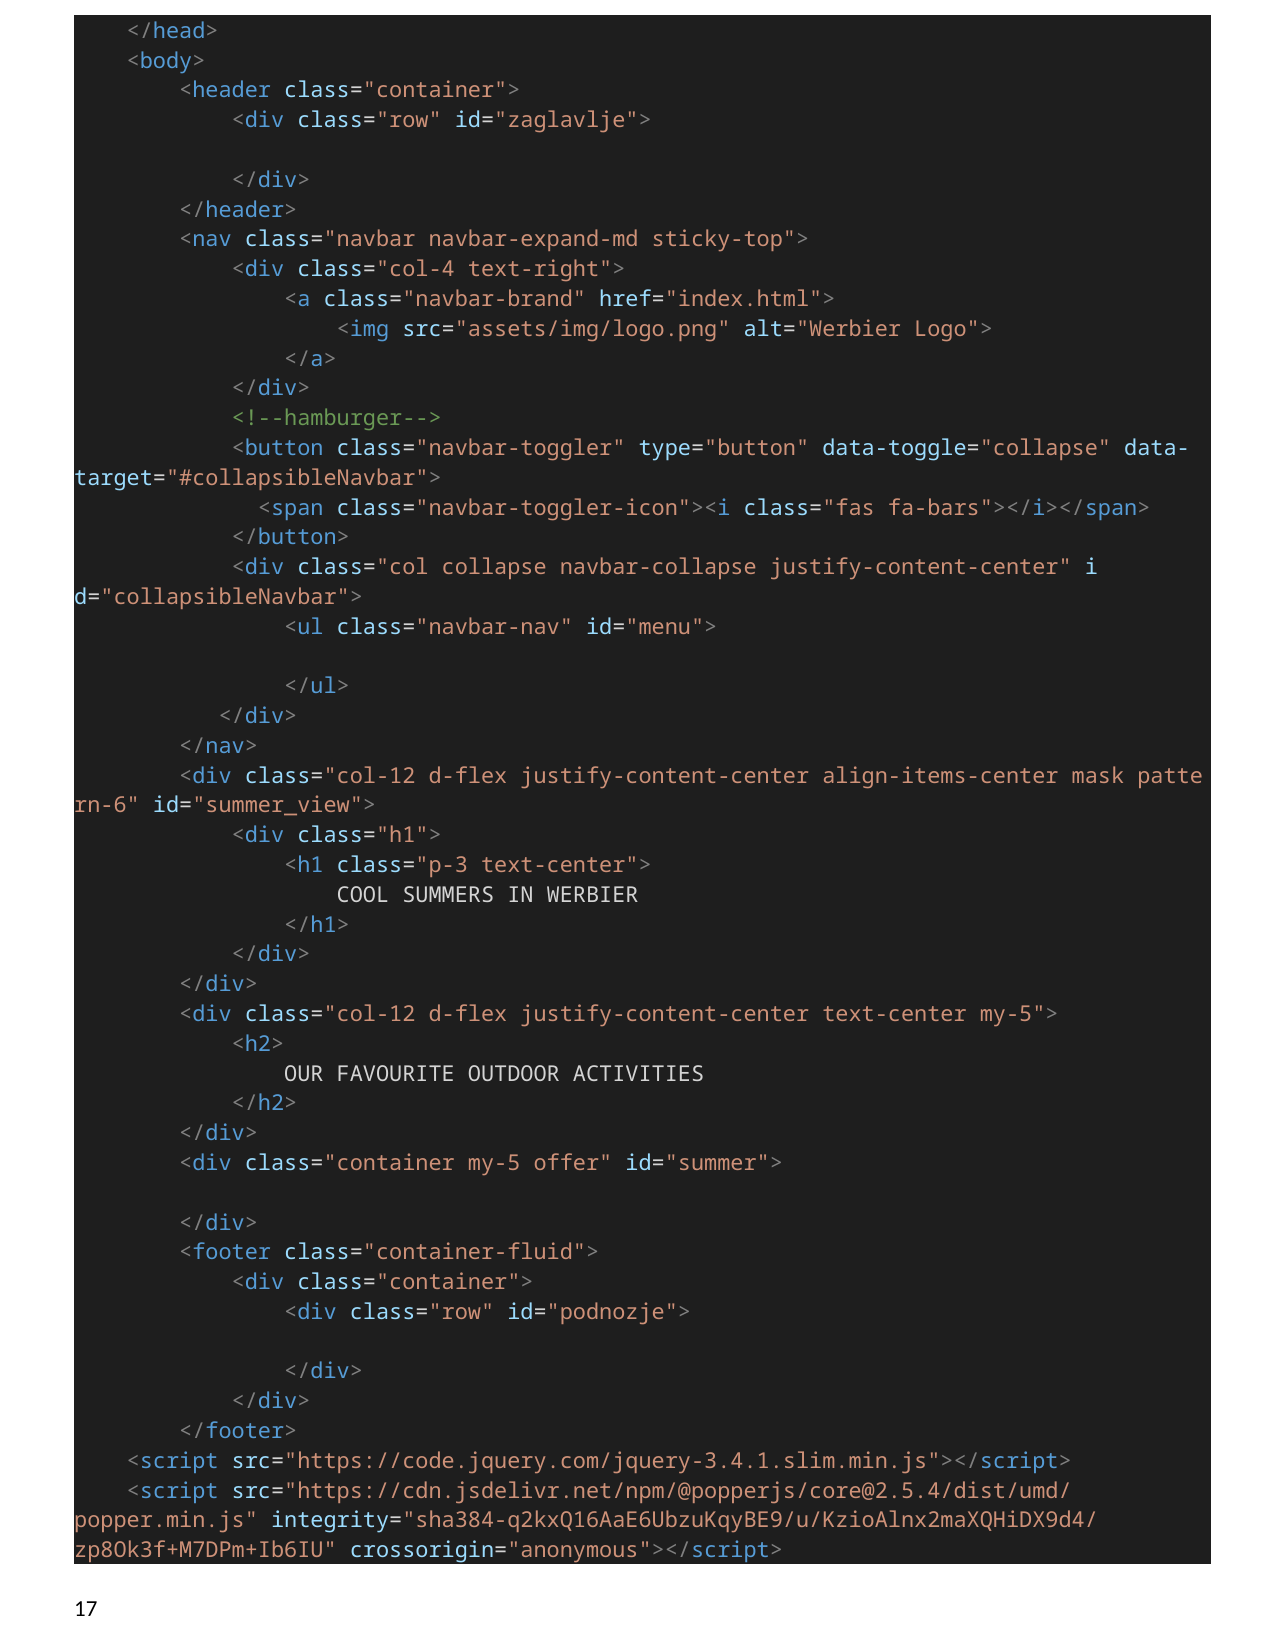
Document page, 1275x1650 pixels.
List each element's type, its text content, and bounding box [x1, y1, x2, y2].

text <div class="row" id="podnozje"> [74, 1296, 1211, 1326]
text </div> [74, 700, 1211, 730]
text <header class="container"> [74, 74, 1211, 104]
text <body> [74, 44, 1211, 74]
text </div> [74, 1206, 1211, 1236]
text </div> [74, 968, 1211, 998]
text </ul> [74, 670, 1211, 700]
text </header> [74, 193, 1211, 223]
text <footer class="container-fluid"> [74, 1236, 1211, 1266]
text </head> [74, 15, 1211, 44]
text </div> [74, 164, 1211, 193]
text <div class="container my-5 offer" id="summer"> [74, 1147, 1211, 1177]
text COOL SUMMERS IN WERBIER [74, 879, 1211, 908]
text </a> [74, 342, 1211, 372]
text OUR FAVOURITE OUTDOOR ACTIVITIES [74, 1057, 1211, 1087]
text <ul class="navbar-nav" id="menu"> [74, 611, 1211, 640]
text <span class="navbar-toggler-icon"><i class="fas fa-bars"></i></span> [74, 491, 1211, 521]
text <div class="container"> [74, 1266, 1211, 1296]
text <nav class="navbar navbar-expand-md sticky-top"> [74, 223, 1211, 253]
text <div class="col-4 text-right"> [74, 253, 1211, 283]
text <div class="row" id="zaglavlje"> [74, 104, 1211, 134]
text </div> [74, 938, 1211, 968]
text <!--hamburger--> [74, 402, 1211, 432]
text <div class="h1"> [74, 819, 1211, 849]
text <div class="col-12 d-flex justify-content-center text-center my-5"> [74, 998, 1211, 1028]
text </h2> [74, 1087, 1211, 1117]
text <a class="navbar-brand" href="index.html"> [74, 283, 1211, 313]
text </nav> [74, 730, 1211, 759]
text <div class="col-12 d-flex justify-content-center align-items-center mask pattern-6" id="summer_view"> [74, 759, 1211, 819]
text <h2> [74, 1028, 1211, 1057]
text <script src="https://code.jquery.com/jquery-3.4.1.slim.min.js"></script> [74, 1445, 1211, 1474]
text </footer> [74, 1415, 1211, 1445]
text <img src="assets/img/logo.png" alt="Werbier Logo"> [74, 313, 1211, 342]
text <div class="col collapse navbar-collapse justify-content-center" id="collapsibleNavbar"> [74, 551, 1211, 611]
text </div> [74, 1117, 1211, 1147]
text <button class="navbar-toggler" type="button" data-toggle="collapse" data-target="#collapsibleNavbar"> [74, 432, 1211, 491]
text </div> [74, 1355, 1211, 1385]
text <h1 class="p-3 text-center"> [74, 849, 1211, 879]
text </button> [74, 521, 1211, 551]
text </div> [74, 1385, 1211, 1415]
text </div> [74, 372, 1211, 402]
text <script src="https://cdn.jsdelivr.net/npm/@popperjs/core@2.5.4/dist/umd/popper.min.js" integrity="sha384-q2kxQ16AaE6UbzuKqyBE9/u/KzioAlnx2maXQHiDX9d4/zp8Ok3f+M7DPm+Ib6IU" crossorigin="anonymous"></script> [74, 1474, 1211, 1564]
text </h1> [74, 908, 1211, 938]
